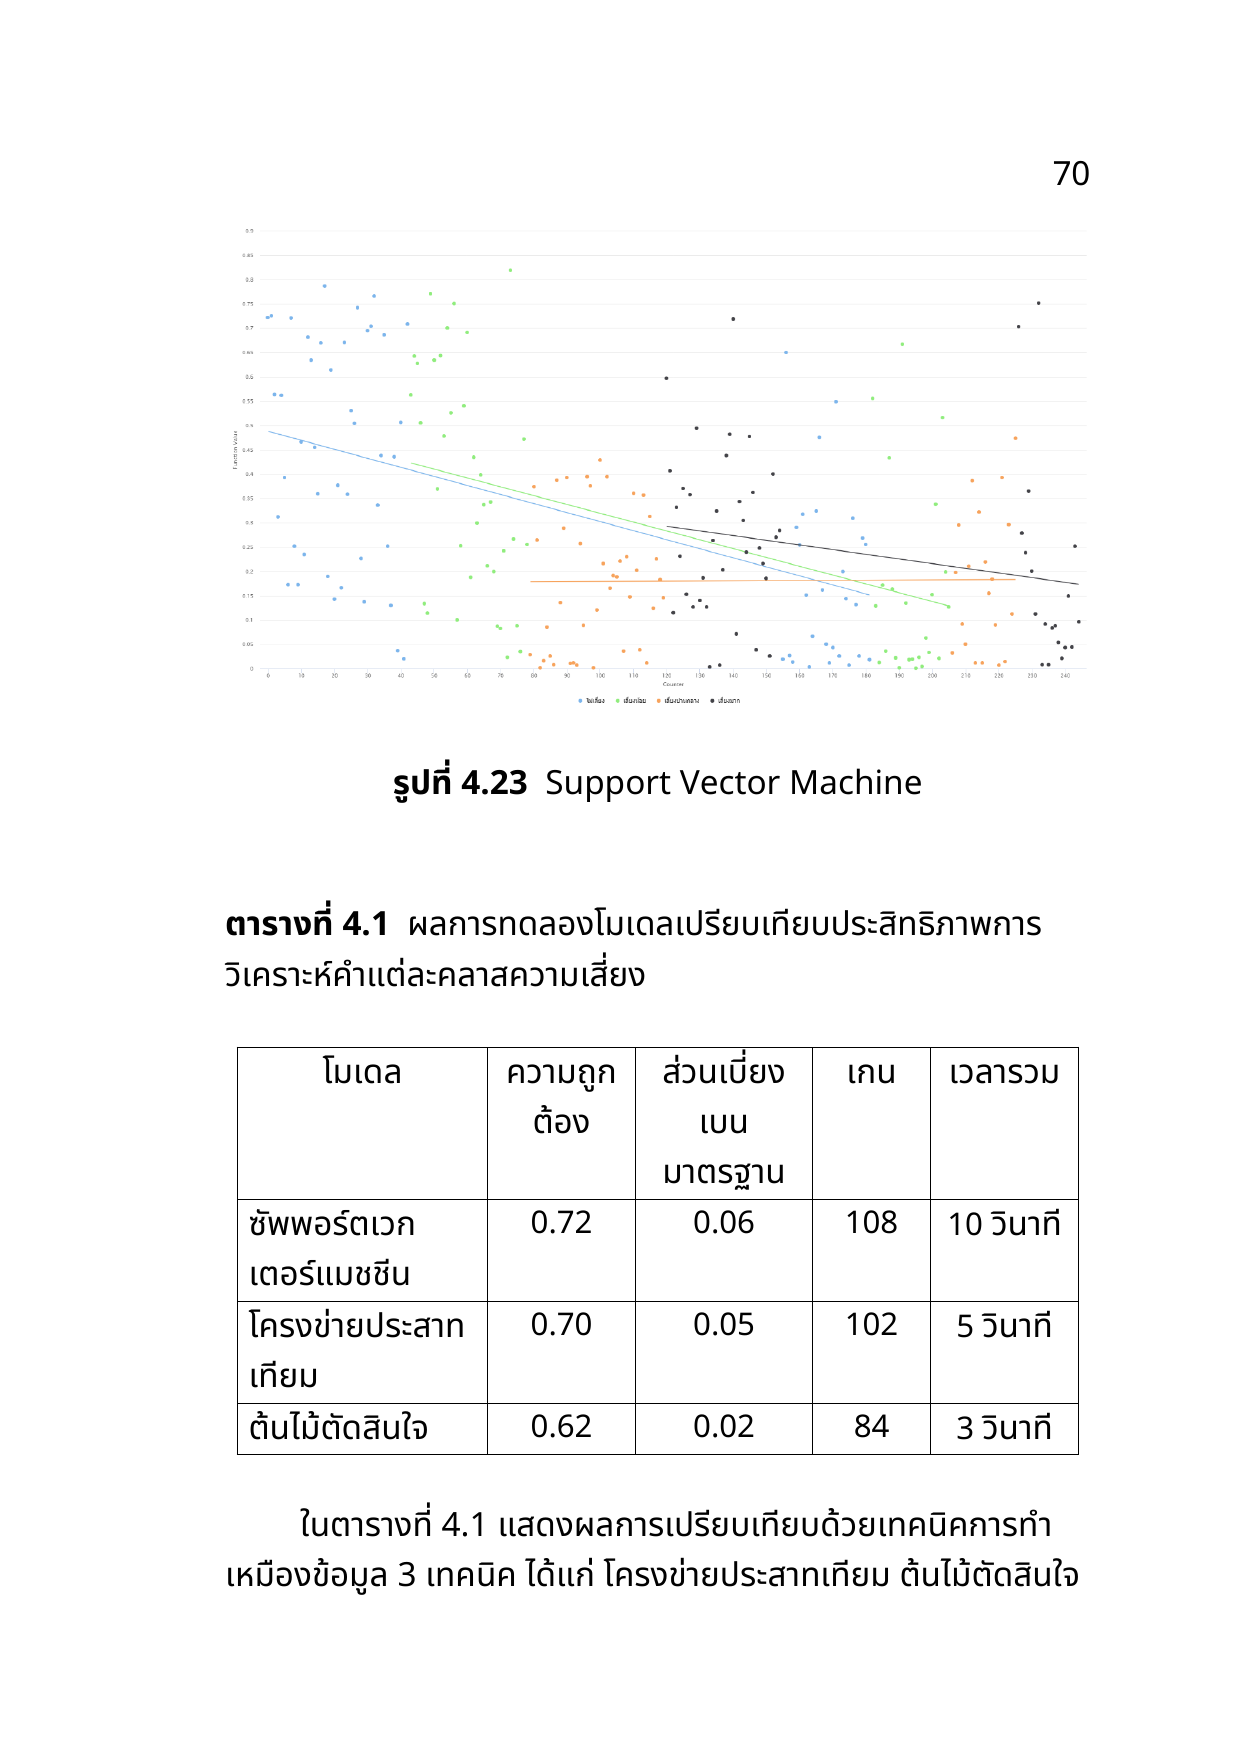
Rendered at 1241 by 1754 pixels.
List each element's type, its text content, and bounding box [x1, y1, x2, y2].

table_cell 0.72 [488, 1200, 635, 1301]
table_cell 0.06 [636, 1200, 812, 1301]
picture [225, 226, 1091, 714]
table_cell 84 [813, 1404, 930, 1454]
table_header ความถูกต้อง [488, 1048, 635, 1199]
table_cell 3 วินาที [931, 1404, 1078, 1454]
table_cell 108 [813, 1200, 930, 1301]
table_cell โครงข่ายประสาทเทียม [238, 1302, 487, 1403]
table_header เวลารวม [931, 1048, 1078, 1199]
text รูปที่ 4.23 Support Vector Machine [225, 759, 1090, 809]
table_header ส่วนเบี่ยงเบนมาตรฐาน [636, 1048, 812, 1199]
table_cell 0.05 [636, 1302, 812, 1403]
table_cell 0.02 [636, 1404, 812, 1454]
table_cell ซัพพอร์ตเวกเตอร์แมชชีน [238, 1200, 487, 1301]
table_cell 102 [813, 1302, 930, 1403]
table_cell 10 วินาที [931, 1200, 1078, 1301]
table_header โมเดล [238, 1048, 487, 1199]
table_cell 0.62 [488, 1404, 635, 1454]
table_cell 5 วินาที [931, 1302, 1078, 1403]
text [225, 1501, 1090, 1602]
table_cell ต้นไม้ตัดสินใจ [238, 1404, 487, 1454]
table_cell 0.70 [488, 1302, 635, 1403]
table_header เกน [813, 1048, 930, 1199]
text ตารางที่ 4.1 ผลการทดลองโมเดลเปรียบเทียบประสิทธิภาพการวิเคราะห์คำแต่ละคลาสความเสี่ยง [225, 900, 1090, 1001]
